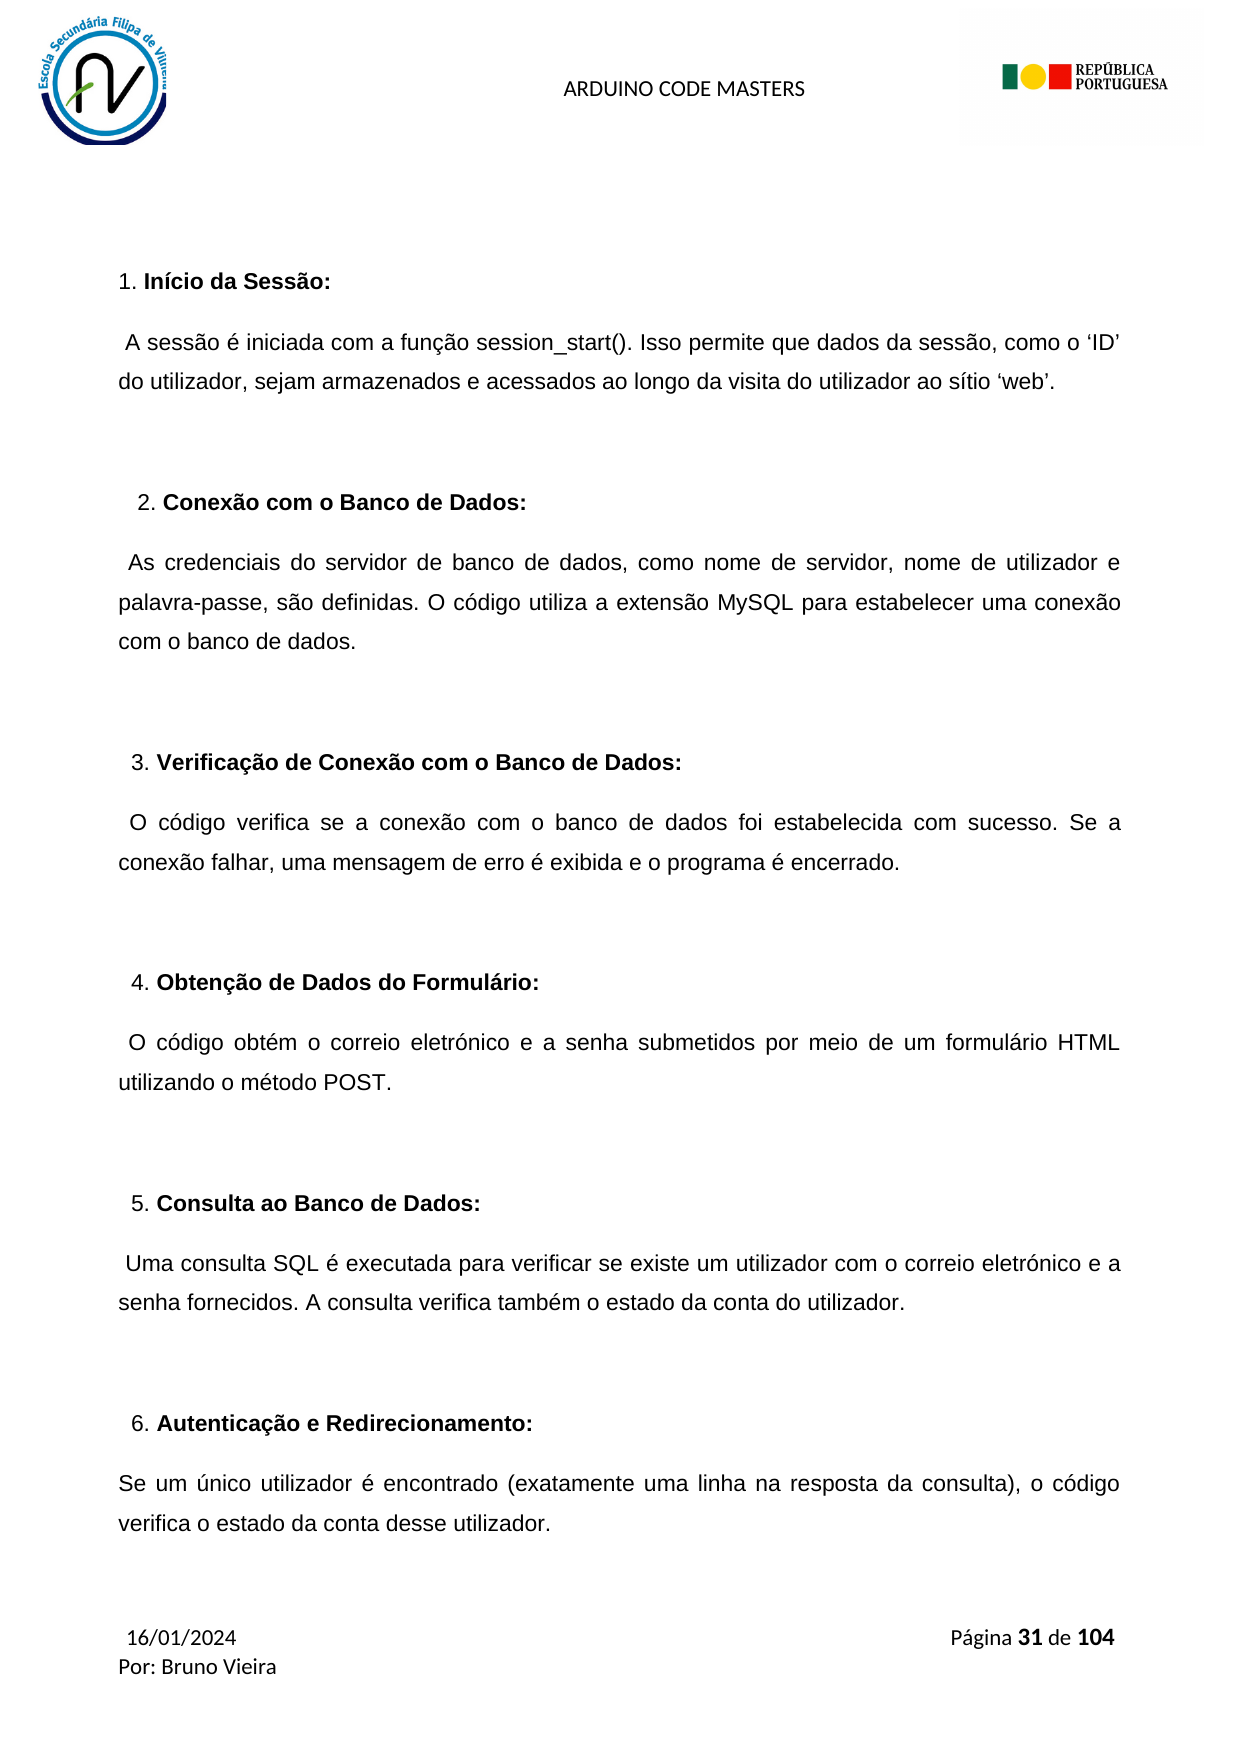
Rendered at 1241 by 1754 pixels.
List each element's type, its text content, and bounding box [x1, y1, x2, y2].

text Se um único utilizador é encontrado (exatamente uma linha na resposta da consulta), o código verifica o estado da conta desse utilizador. [118, 1470, 1122, 1536]
text 1. Início da Sessão: [118, 268, 1122, 295]
text 5. Consulta ao Banco de Dados: [118, 1189, 1122, 1216]
text 2. Conexão com o Banco de Dados: [118, 489, 1122, 515]
text 6. Autenticação e Redirecionamento: [118, 1410, 1122, 1436]
text A sessão é iniciada com a função session_start(). Isso permite que dados da sessão, como o ‘ID’ do utilizador, sejam armazenados e acessados ao longo da visita do utilizador ao sítio ‘web’. [118, 329, 1122, 394]
picture [37, 15, 167, 144]
text Uma consulta SQL é executada para verificar se existe um utilizador com o correio eletrónico e a senha fornecidos. A consulta verifica também o estado da conta do utilizador. [118, 1250, 1122, 1316]
text 4. Obtenção de Dados do Formulário: [118, 969, 1122, 995]
text As credenciais do servidor de banco de dados, como nome de servidor, nome de utilizador e palavra-passe, são definidas. O código utiliza a extensão MySQL para estabelecer uma conexão com o banco de dados. [118, 549, 1122, 654]
text O código obtém o correio eletrónico e a senha submetidos por meio de um formulário HTML utilizando o método POST. [118, 1029, 1122, 1095]
text 3. Verificação de Conexão com o Banco de Dados: [118, 749, 1122, 775]
text O código verifica se a conexão com o banco de dados foi estabelecida com sucesso. Se a conexão falhar, uma mensagem de erro é exibida e o programa é encerrado. [118, 809, 1122, 875]
picture [959, 8, 1204, 146]
